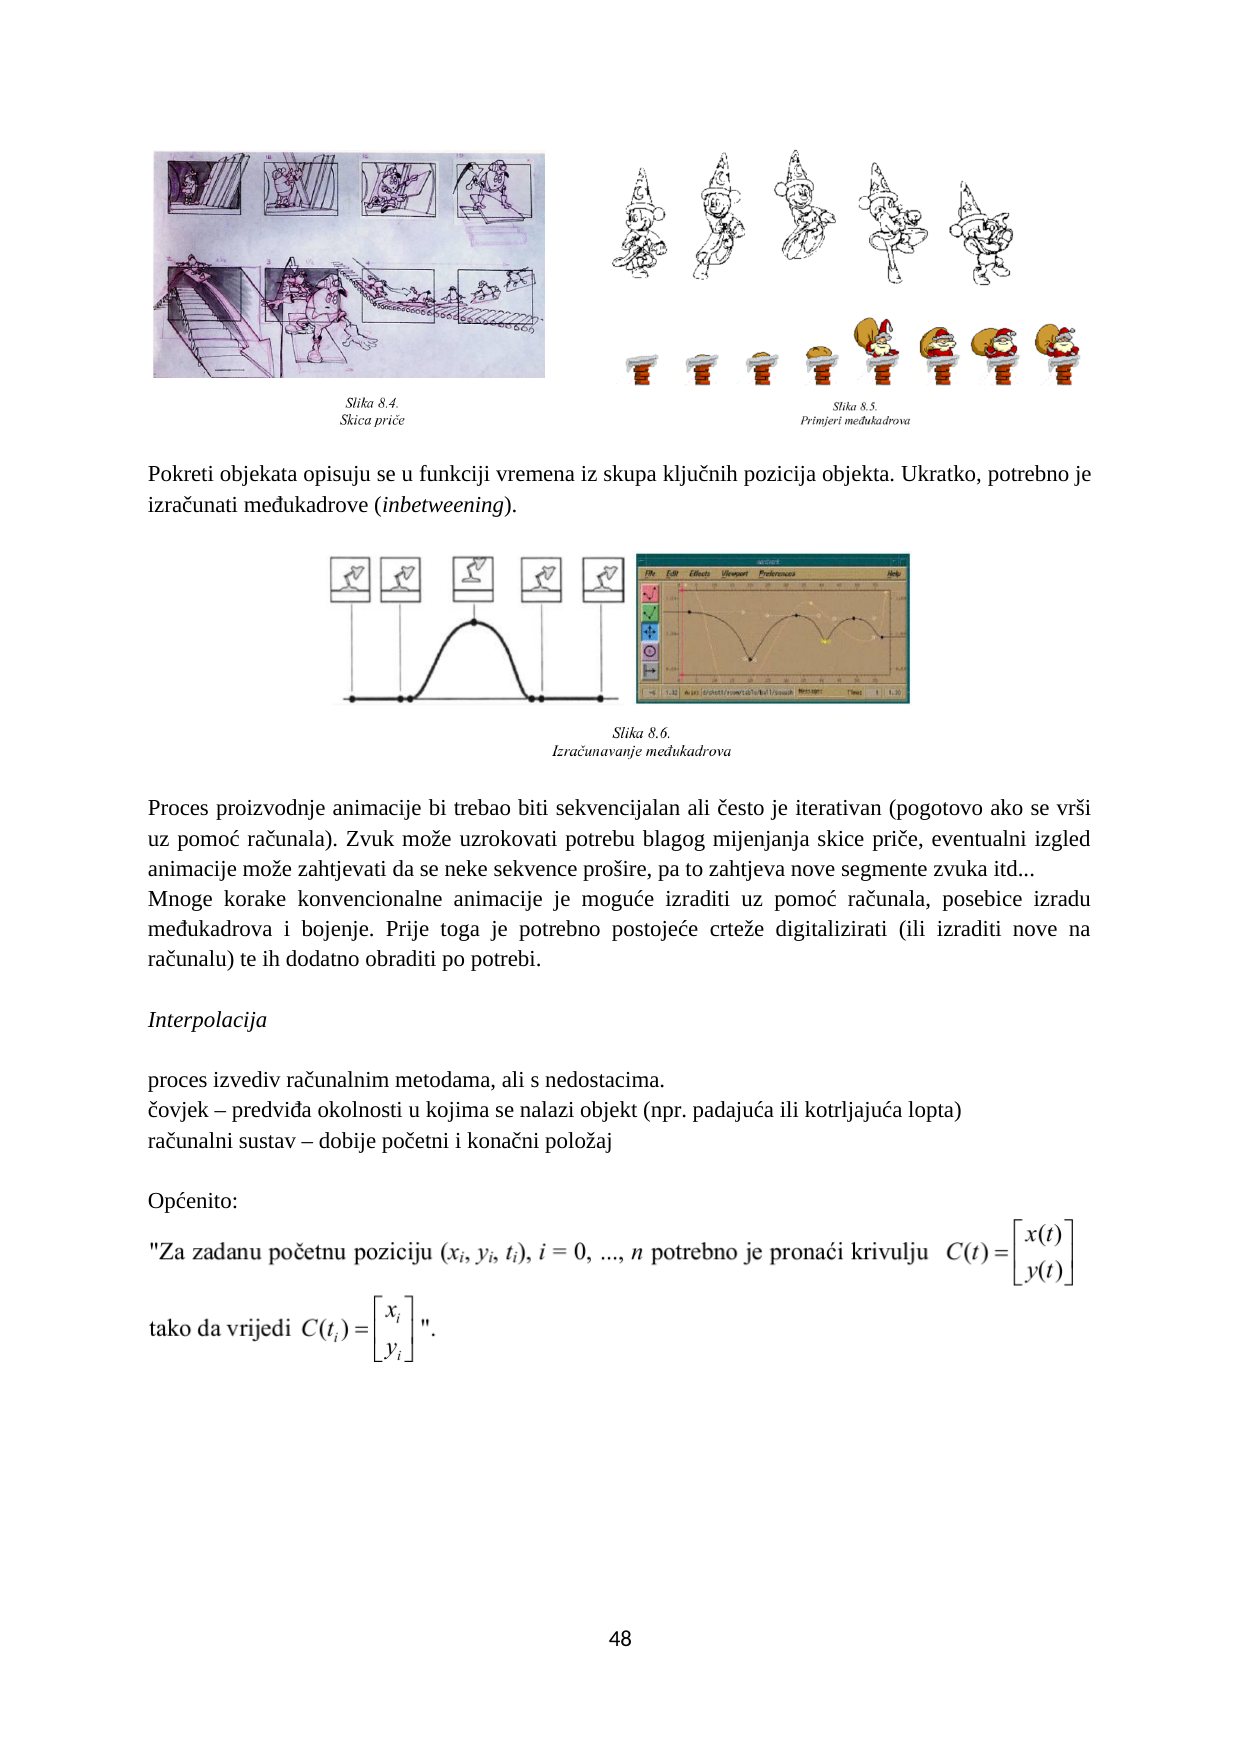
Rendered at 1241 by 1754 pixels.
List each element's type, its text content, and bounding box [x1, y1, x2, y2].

text računalni sustav – dobije početni i konačni položaj [148, 1127, 1093, 1153]
picture [325, 551, 915, 760]
text Proces proizvodnje animacije bi trebao biti sekvencijalan ali često je iterativan (pogotovo ako se vrši uz pomoć računala). Zvuk može uzrokovati potrebu blagog mijenjanja skice priče, eventualni izgled animacije može zahtjevati da se neke sekvence prošire, pa to zahtjeva nove segmente zvuka itd... [148, 794, 1093, 881]
text Pokreti objekata opisuju se u funkciji vremena iz skupa ključnih pozicija objekta. Ukratko, potrebno je izračunati međukadrove (inbetweening). [148, 460, 1093, 517]
text proces izvediv računalnim metodama, ali s nedostacima. [148, 1066, 1093, 1093]
picture [152, 148, 547, 427]
picture [609, 147, 1088, 427]
picture [147, 1217, 1075, 1362]
text Mnoge korake konvencionalne animacije je moguće izraditi uz pomoć računala, posebice izradu međukadrova i bojenje. Prije toga je potrebno postojeće crteže digitalizirati (ili izraditi nove na računalu) te ih dodatno obraditi po potrebi. [148, 885, 1093, 972]
text Općenito: [148, 1187, 1093, 1213]
text čovjek – predviđa okolnosti u kojima se nalazi objekt (npr. padajuća ili kotrljajuća lopta) [148, 1096, 1093, 1123]
text Interpolacija [148, 1006, 1093, 1032]
